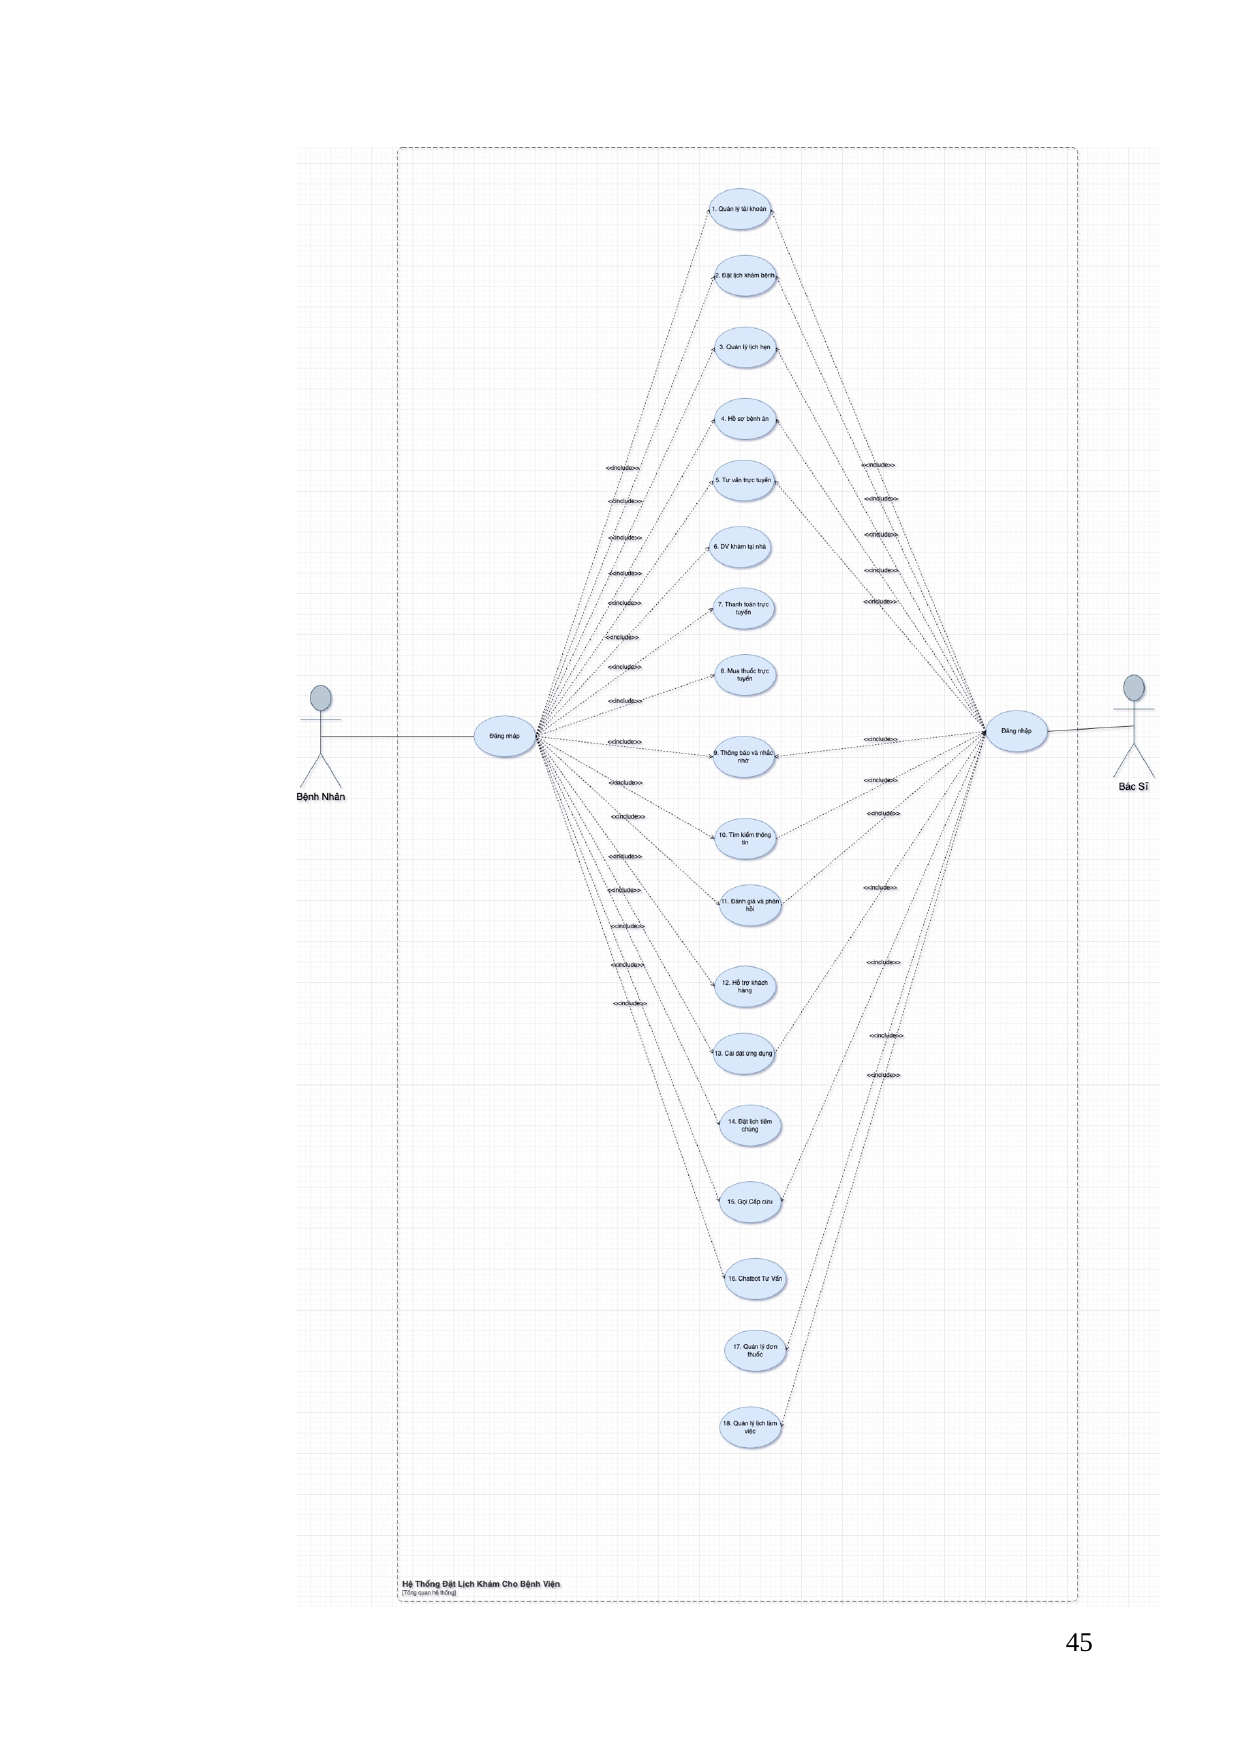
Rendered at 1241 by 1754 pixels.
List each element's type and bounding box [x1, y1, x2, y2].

picture [296, 147, 1160, 1607]
